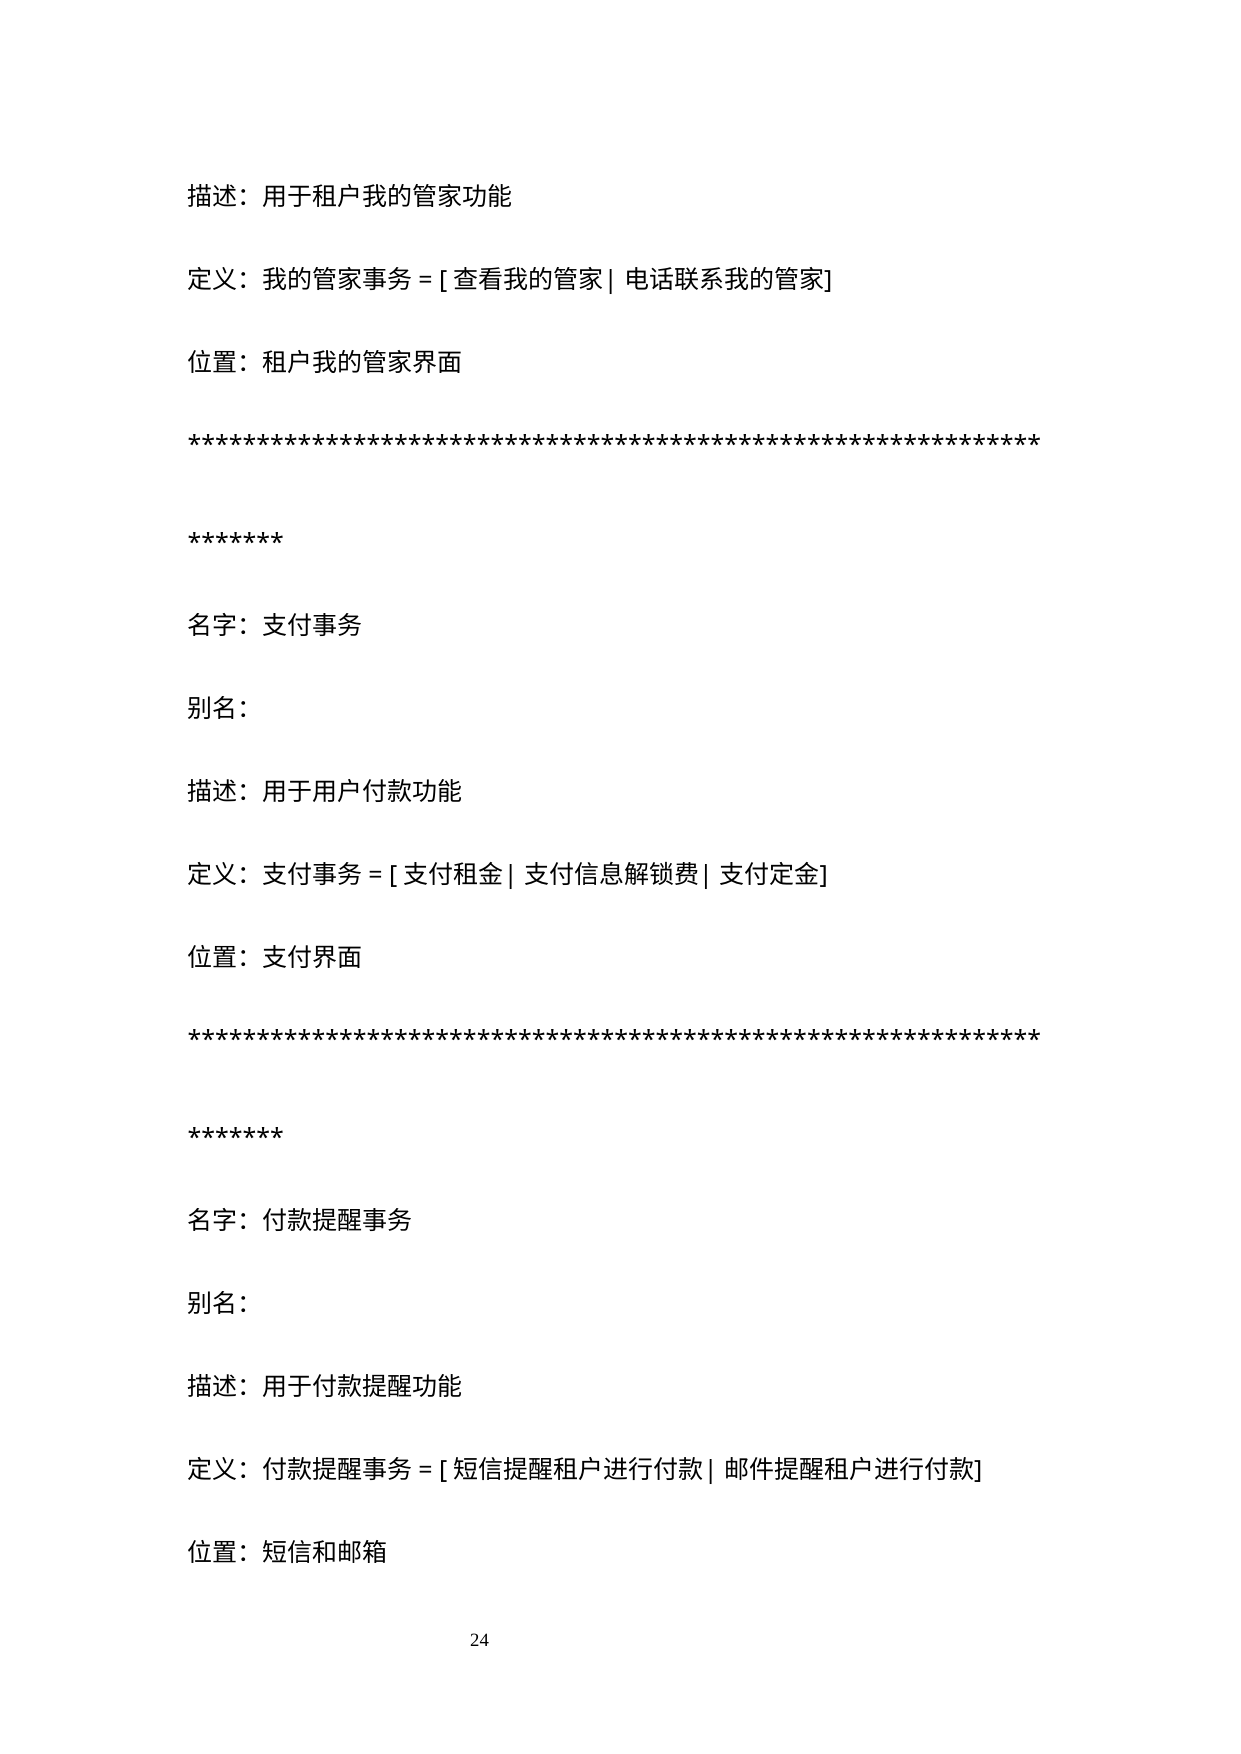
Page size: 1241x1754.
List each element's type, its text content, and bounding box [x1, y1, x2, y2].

text 定义：我的管家事务 = [ 查看我的管家| 电话联系我的管家] [187, 245, 1053, 310]
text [187, 411, 1053, 574]
text 定义：付款提醒事务 = [ 短信提醒租户进行付款| 邮件提醒租户进行付款] [187, 1435, 1053, 1500]
text 位置：租户我的管家界面 [187, 328, 1053, 393]
text 别名： [187, 1269, 1053, 1334]
text 位置：短信和邮箱 [187, 1518, 1053, 1583]
text 描述：用于用户付款功能 [187, 757, 1053, 822]
text 位置：支付界面 [187, 923, 1053, 988]
text 描述：用于付款提醒功能 [187, 1352, 1053, 1417]
text 别名： [187, 674, 1053, 739]
text 描述：用于租户我的管家功能 [187, 162, 1053, 227]
text 定义：支付事务 = [ 支付租金| 支付信息解锁费| 支付定金] [187, 840, 1053, 905]
text ********************************************************************* [187, 1006, 1053, 1169]
text 名字：付款提醒事务 [187, 1186, 1053, 1251]
text 名字：支付事务 [187, 591, 1053, 656]
